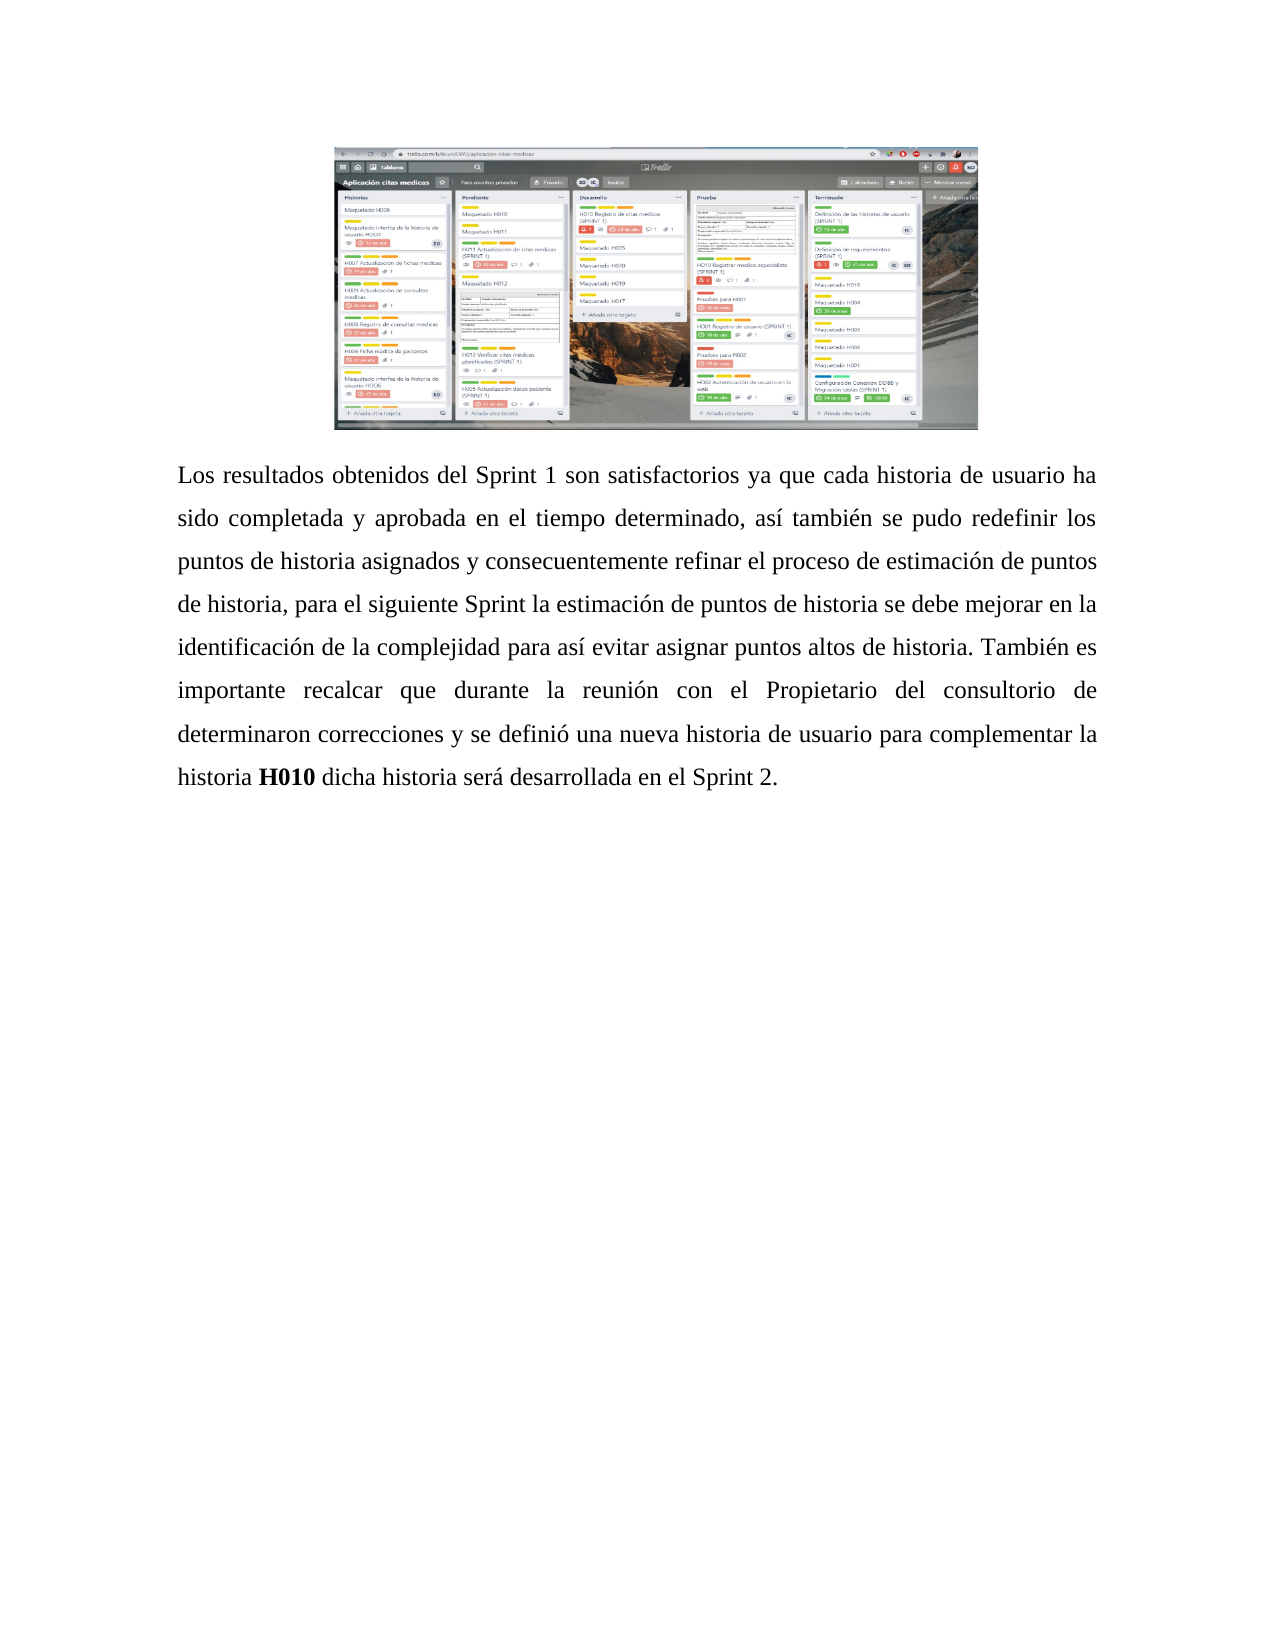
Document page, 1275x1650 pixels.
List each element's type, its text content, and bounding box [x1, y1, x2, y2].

text Los resultados obtenidos del Sprint 1 son satisfactorios ya que cada historia de usuario ha sido completada y aprobada en el tiempo determinado, así también se pudo redefinir los puntos de historia asignados y consecuentemente refinar el proceso de estimación de puntos de historia, para el siguiente Sprint la estimación de puntos de historia se debe mejorar en la identificación de la complejidad para así evitar asignar puntos altos de historia. También es importante recalcar que durante la reunión con el Propietario del consultorio de determinaron correcciones y se definió una nueva historia de usuario para complementar la historia H010 dicha historia será desarrollada en el Sprint 2. [177, 460, 1098, 791]
picture [334, 147, 979, 430]
